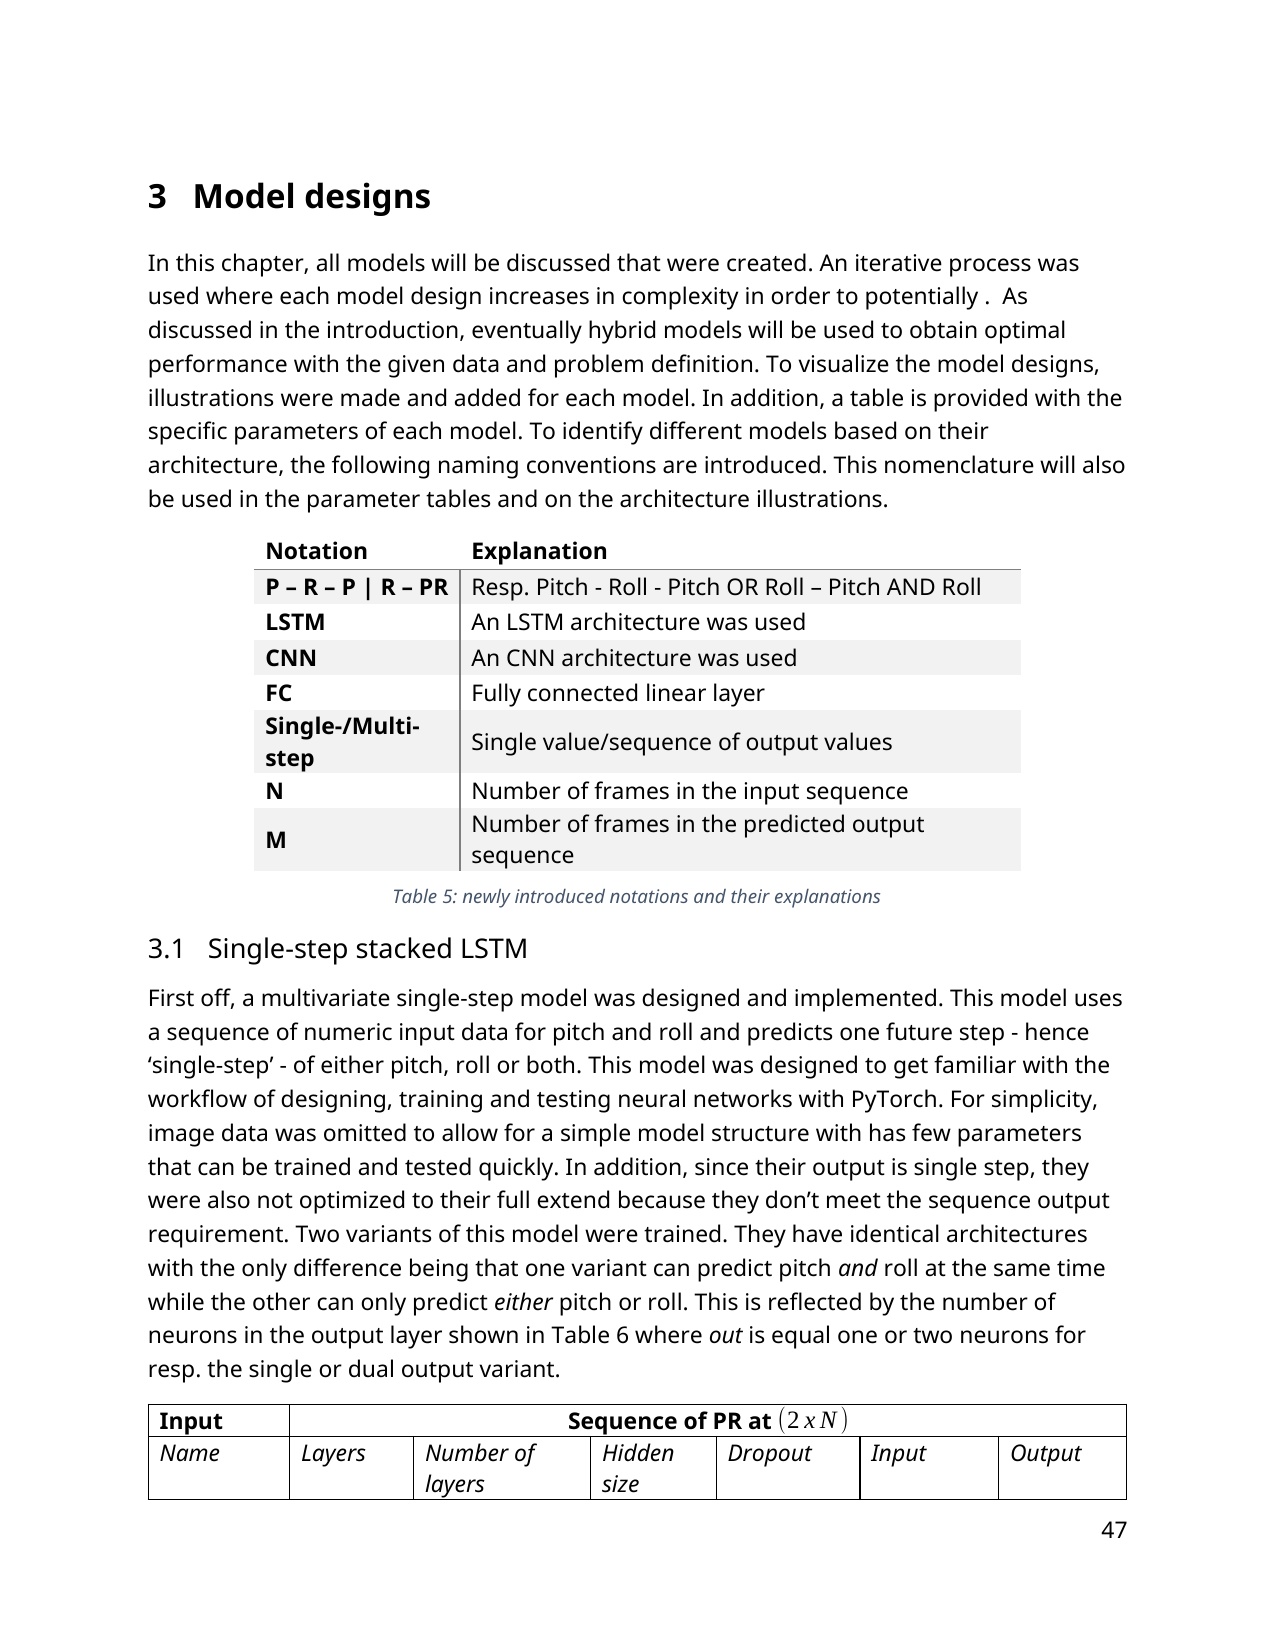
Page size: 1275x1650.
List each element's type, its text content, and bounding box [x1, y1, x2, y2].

table_cell Number of frames in the predicted output sequence [461, 808, 1021, 871]
table_header Sequence of PR at [290, 1405, 1126, 1436]
table_header Explanation [460, 533, 1021, 569]
table_cell An CNN architecture was used [461, 640, 1021, 675]
table_cell An LSTM architecture was used [461, 604, 1021, 639]
table_cell m [254, 808, 459, 871]
text In this chapter, all models will be discussed that were created. An iterative process was used where each model design increases in complexity in order to potentially . As discussed in the introduction, eventually hybrid models will be used to obtain optimal performance with the given data and problem definition. To visualize the model designs, illustrations were made and added for each model. In addition, a table is provided with the specific parameters of each model. To identify different models based on their architecture, the following naming conventions are introduced. This nomenclature will also be used in the parameter tables and on the architecture illustrations. [148, 247, 1127, 514]
table_cell Single-/Multi-step [254, 710, 459, 773]
table_cell n [254, 773, 459, 808]
table_cell Input [861, 1437, 998, 1499]
table_cell CNN [254, 640, 459, 675]
table_cell Number of frames in the input sequence [461, 773, 1021, 808]
text First off, a multivariate single-step model was designed and implemented. This model uses a sequence of numeric input data for pitch and roll and predicts one future step - hence ‘single-step’ - of either pitch, roll or both. This model was designed to get familiar with the workflow of designing, training and testing neural networks with PyTorch. For simplicity, image data was omitted to allow for a simple model structure with has few parameters that can be trained and tested quickly. In addition, since their output is single step, they were also not optimized to their full extend because they don’t meet the sequence output requirement. Two variants of this model were trained. They have identical architectures with the only difference being that one variant can predict pitch and roll at the same time while the other can only predict either pitch or roll. This is reflected by the number of neurons in the output layer shown in Table 6 where out is equal one or two neurons for resp. the single or dual output variant. [148, 982, 1127, 1384]
table_cell Hidden size [591, 1437, 716, 1499]
subtitle Model designs [148, 173, 1127, 218]
table_header Notation [254, 533, 460, 569]
table_cell Layers [290, 1437, 413, 1499]
table_cell LSTM [254, 604, 459, 639]
table_cell Fully connected linear layer [461, 675, 1021, 710]
table_cell Name [149, 1437, 289, 1499]
subtitle Single-step stacked LSTM [148, 929, 1127, 966]
table_cell P – R – P | R – PR [254, 570, 459, 604]
table_cell Output [999, 1437, 1126, 1499]
table_cell FC [254, 675, 459, 710]
table_cell Number of layers [414, 1437, 590, 1499]
table_cell Dropout [717, 1437, 859, 1499]
table_header Input [149, 1405, 289, 1436]
table_cell Resp. Pitch - Roll - Pitch OR Roll – Pitch AND Roll [461, 570, 1021, 604]
text Table 5: newly introduced notations and their explanations [148, 883, 1127, 909]
table_cell Single value/sequence of output values [461, 710, 1021, 773]
